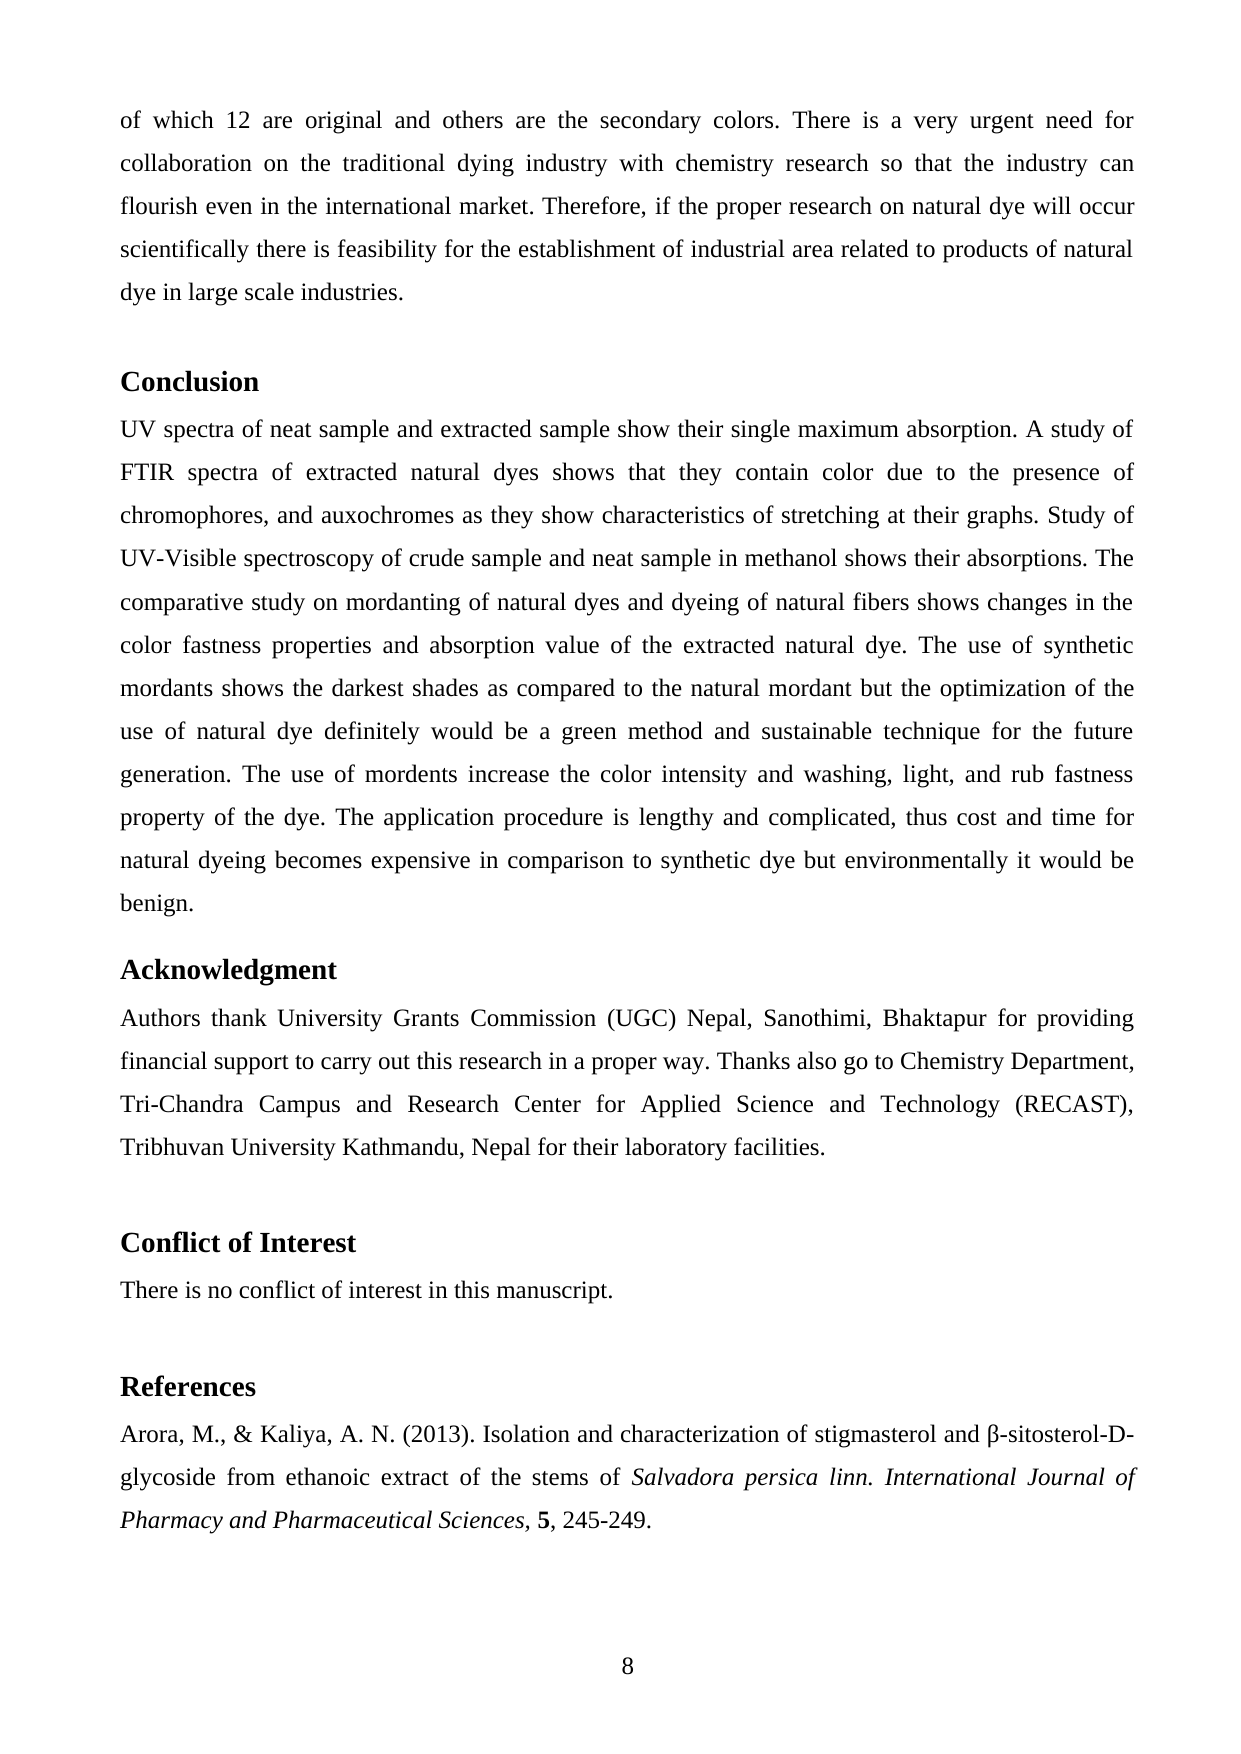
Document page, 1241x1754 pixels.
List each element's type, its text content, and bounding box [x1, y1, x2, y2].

subtitle Conflict of Interest [120, 1225, 1135, 1259]
subtitle References [120, 1369, 1135, 1402]
text Arora, M., & Kaliya, A. N. (2013). Isolation and characterization of stigmasterol and β-sitosterol-D-glycoside from ethanoic extract of the stems of Salvadora persica linn. International Journal of Pharmacy and Pharmaceutical Sciences, 5, 245-249. [120, 1419, 1135, 1534]
list Conclusion [120, 364, 1135, 397]
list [120, 105, 1135, 306]
subtitle Acknowledgment [120, 952, 1135, 986]
text There is no conflict of interest in this manuscript. [120, 1276, 1135, 1304]
list UV spectra of neat sample and extracted sample show their single maximum absorption. A study of FTIR spectra of extracted natural dyes shows that they contain color due to the presence of chromophores, and auxochromes as they show characteristics of stretching at their graphs. Study of UV-Visible spectroscopy of crude sample and neat sample in methanol shows their absorptions. The comparative study on mordanting of natural dyes and dyeing of natural fibers shows changes in the color fastness properties and absorption value of the extracted natural dye. The use of synthetic mordants shows the darkest shades as compared to the natural mordant but the optimization of the use of natural dye definitely would be a green method and sustainable technique for the future generation. The use of mordents increase the color intensity and washing, light, and rub fastness property of the dye. The application procedure is lengthy and complicated, thus cost and time for natural dyeing becomes expensive in comparison to synthetic dye but environmentally it would be benign. [120, 414, 1135, 917]
text Authors thank University Grants Commission (UGC) Nepal, Sanothimi, Bhaktapur for providing financial support to carry out this research in a proper way. Thanks also go to Chemistry Department, Tri-Chandra Campus and Research Center for Applied Science and Technology (RECAST), Tribhuvan University Kathmandu, Nepal for their laboratory facilities. [120, 1003, 1135, 1161]
